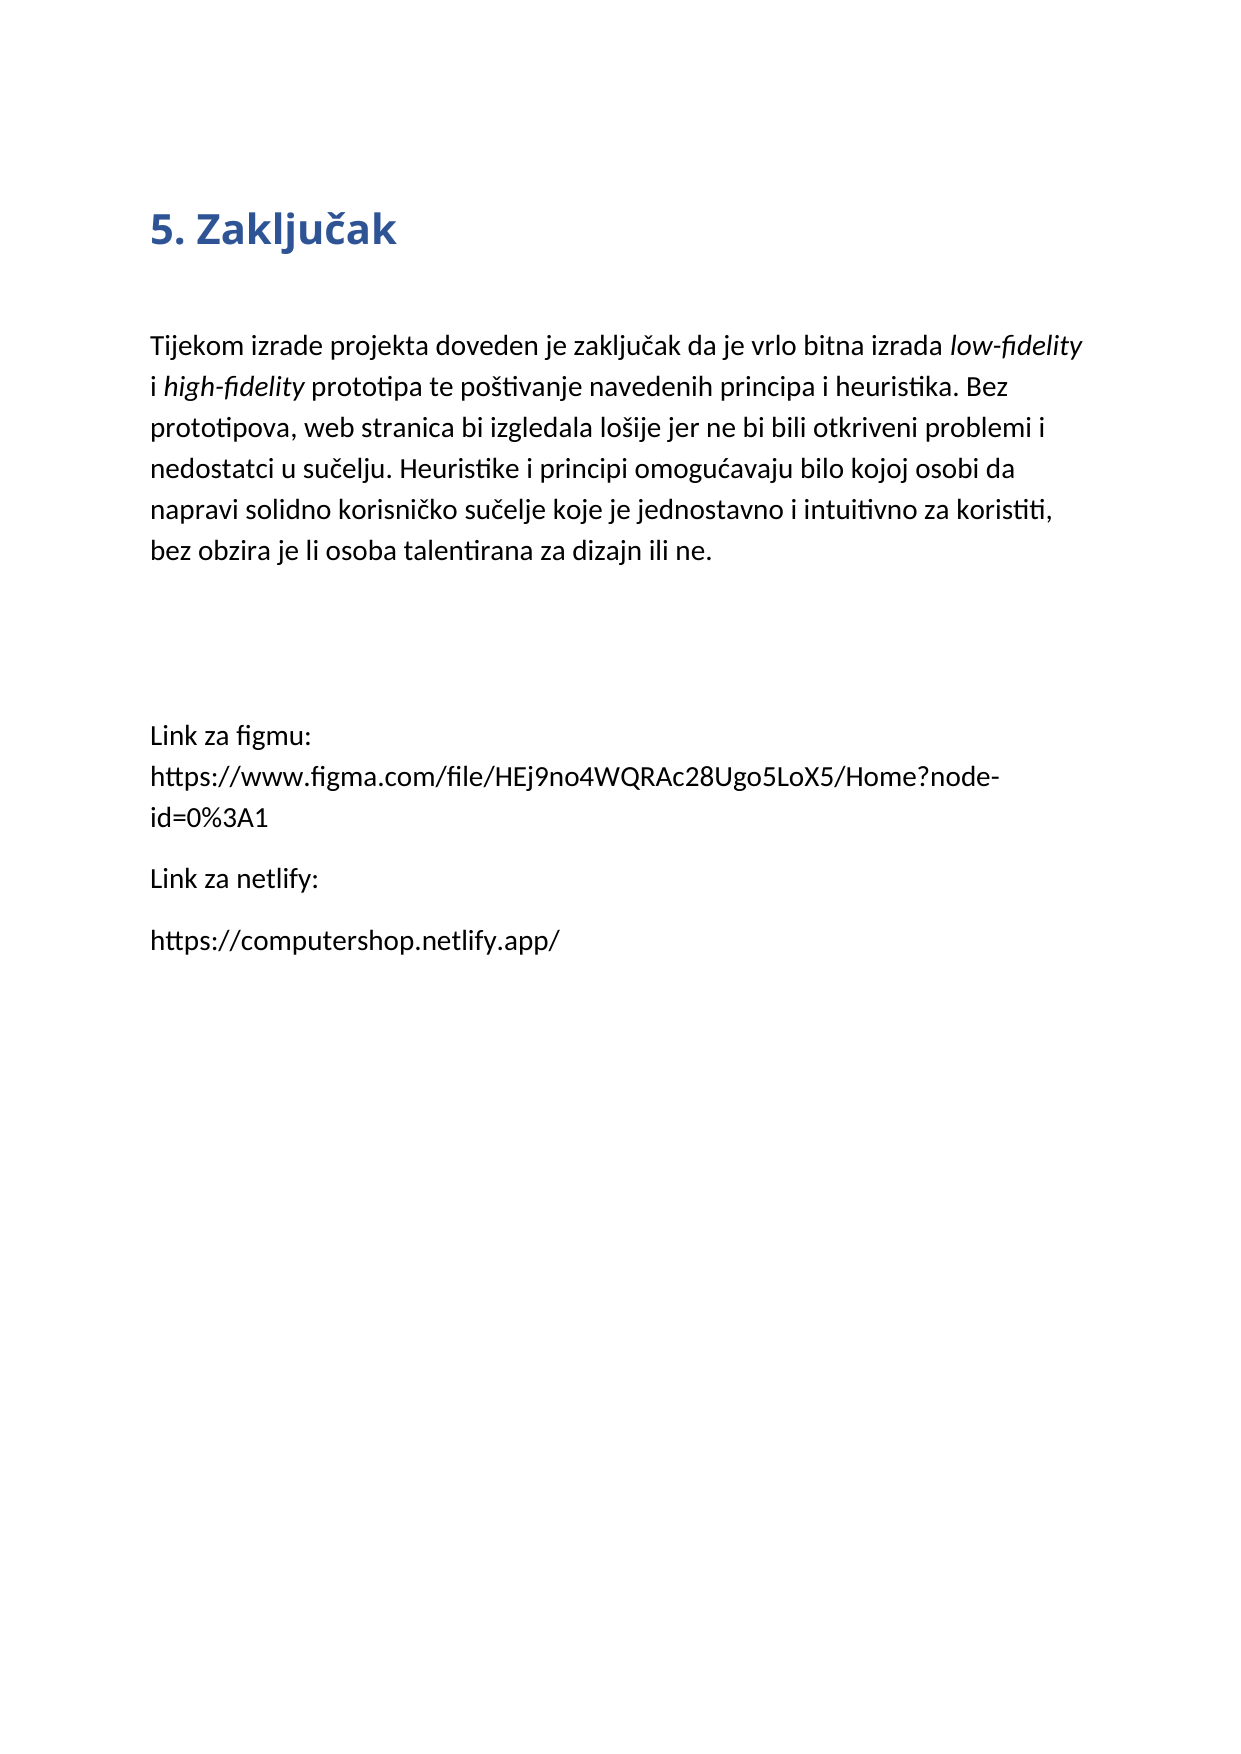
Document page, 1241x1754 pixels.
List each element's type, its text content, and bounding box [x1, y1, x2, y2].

text Link za figmu: https://www.figma.com/file/HEj9no4WQRAc28Ugo5LoX5/Home?node-id=0%3A1 [150, 717, 1090, 834]
text Tijekom izrade projekta doveden je zaključak da je vrlo bitna izrada low-fidelity i high-fidelity prototipa te poštivanje navedenih principa i heuristika. Bez prototipova, web stranica bi izgledala lošije jer ne bi bili otkriveni problemi i nedostatci u sučelju. Heuristike i principi omogućavaju bilo kojoj osobi da napravi solidno korisničko sučelje koje je jednostavno i intuitivno za koristiti, bez obzira je li osoba talentirana za dizajn ili ne. [150, 327, 1090, 567]
subtitle 5. Zaključak [150, 200, 1090, 257]
text Link za netlify: [150, 861, 1090, 896]
text https://computershop.netlify.app/ [150, 922, 1090, 958]
